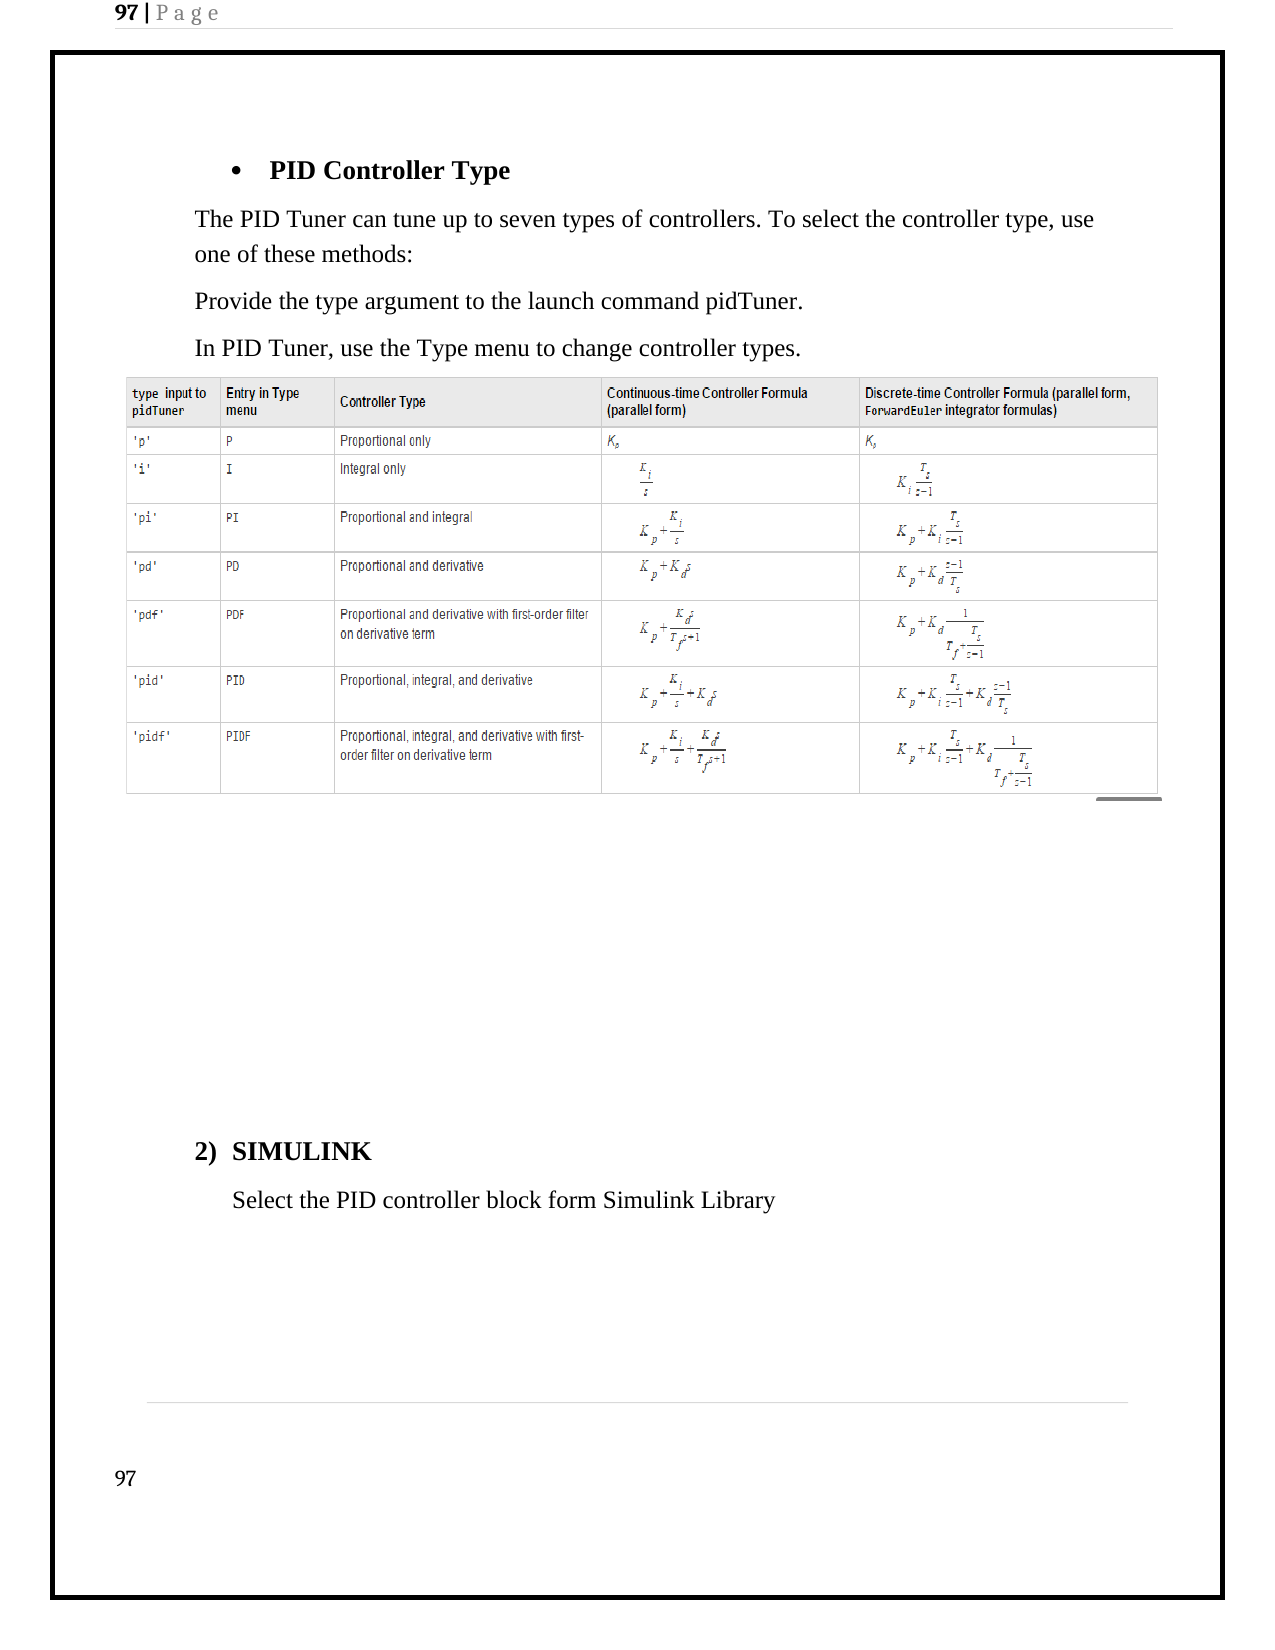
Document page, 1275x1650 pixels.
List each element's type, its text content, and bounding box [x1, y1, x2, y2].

subtitle PID Controller Type [232, 154, 1173, 186]
subtitle SIMULINK [194, 1135, 1173, 1166]
text The PID Tuner can tune up to seven types of controllers. To select the controller type, use one of these methods: [194, 204, 1126, 267]
picture [126, 377, 1162, 801]
text Select the PID controller block form Simulink Library [232, 1185, 1173, 1213]
text Provide the type argument to the launch command pidTuner. In PID Tuner, use the Type menu to change controller types. [194, 286, 803, 362]
